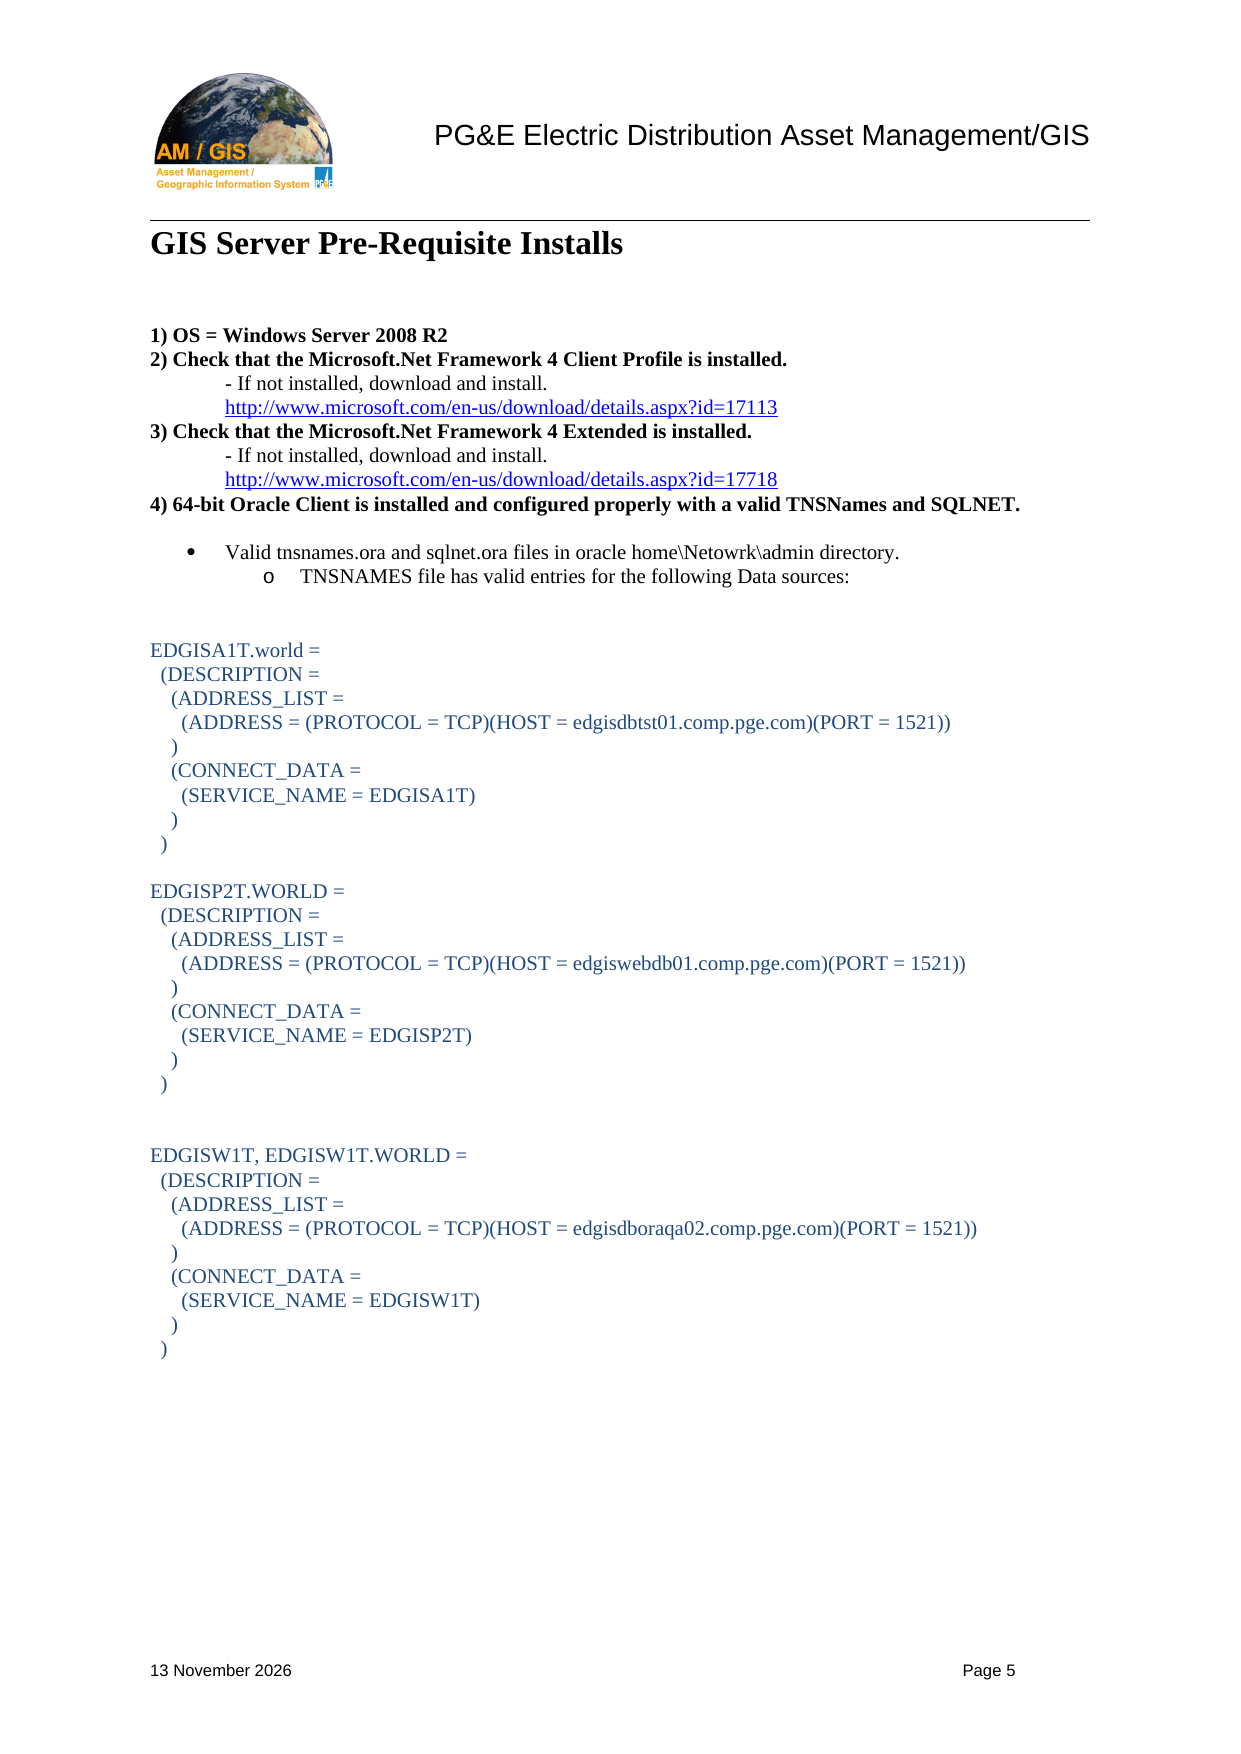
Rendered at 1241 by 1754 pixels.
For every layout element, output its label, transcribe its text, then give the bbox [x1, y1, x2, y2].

text - If not installed, download and install. [150, 443, 1090, 467]
text ) [150, 734, 1090, 758]
text ) [150, 807, 1090, 831]
text EDGISA1T.world = [150, 638, 1090, 662]
text ) [150, 1240, 1090, 1264]
text EDGISP2T.WORLD = [150, 879, 1090, 903]
text (CONNECT_DATA = [150, 758, 1090, 782]
picture [150, 73, 333, 196]
text (ADDRESS = (PROTOCOL = TCP)(HOST = edgiswebdb01.comp.pge.com)(PORT = 1521)) [150, 951, 1090, 975]
text 4) 64-bit Oracle Client is installed and configured properly with a valid TNSNames and SQLNET. [150, 491, 1090, 516]
text (ADDRESS = (PROTOCOL = TCP)(HOST = edgisdbtst01.comp.pge.com)(PORT = 1521)) [150, 710, 1090, 734]
text (CONNECT_DATA = [150, 1264, 1090, 1288]
text 3) Check that the Microsoft.Net Framework 4 Extended is installed. [150, 419, 1090, 443]
text 1) OS = Windows Server 2008 R2 [150, 323, 1090, 347]
subtitle GIS Server Pre-Requisite Installs [150, 221, 1090, 261]
text (DESCRIPTION = [150, 1167, 1090, 1192]
text - If not installed, download and install. [150, 371, 1090, 395]
text (ADDRESS_LIST = [150, 927, 1090, 951]
text (SERVICE_NAME = EDGISP2T) [150, 1023, 1090, 1047]
text (ADDRESS_LIST = [150, 686, 1090, 710]
text ) [150, 1071, 1090, 1095]
text (ADDRESS_LIST = [150, 1192, 1090, 1216]
text (CONNECT_DATA = [150, 999, 1090, 1023]
text (SERVICE_NAME = EDGISA1T) [150, 782, 1090, 807]
text ) [150, 1312, 1090, 1336]
text ) [150, 1336, 1090, 1360]
text (DESCRIPTION = [150, 662, 1090, 686]
text ) [150, 831, 1090, 855]
text EDGISW1T, EDGISW1T.WORLD = [150, 1143, 1090, 1167]
text ) [150, 1047, 1090, 1071]
list Valid tnsnames.ora and sqlnet.ora files in oracle home\Netowrk\admin directory. [187, 539, 1090, 564]
text http://www.microsoft.com/en-us/download/details.aspx?id=17718 [225, 467, 1090, 491]
text 2) Check that the Microsoft.Net Framework 4 Client Profile is installed. [150, 347, 1090, 371]
text (DESCRIPTION = [150, 903, 1090, 927]
text ) [150, 975, 1090, 999]
text http://www.microsoft.com/en-us/download/details.aspx?id=17113 [225, 395, 1090, 419]
text (ADDRESS = (PROTOCOL = TCP)(HOST = edgisdboraqa02.comp.pge.com)(PORT = 1521)) [150, 1216, 1090, 1240]
list TNSNAMES file has valid entries for the following Data sources: [262, 564, 1090, 589]
text (SERVICE_NAME = EDGISW1T) [150, 1288, 1090, 1312]
